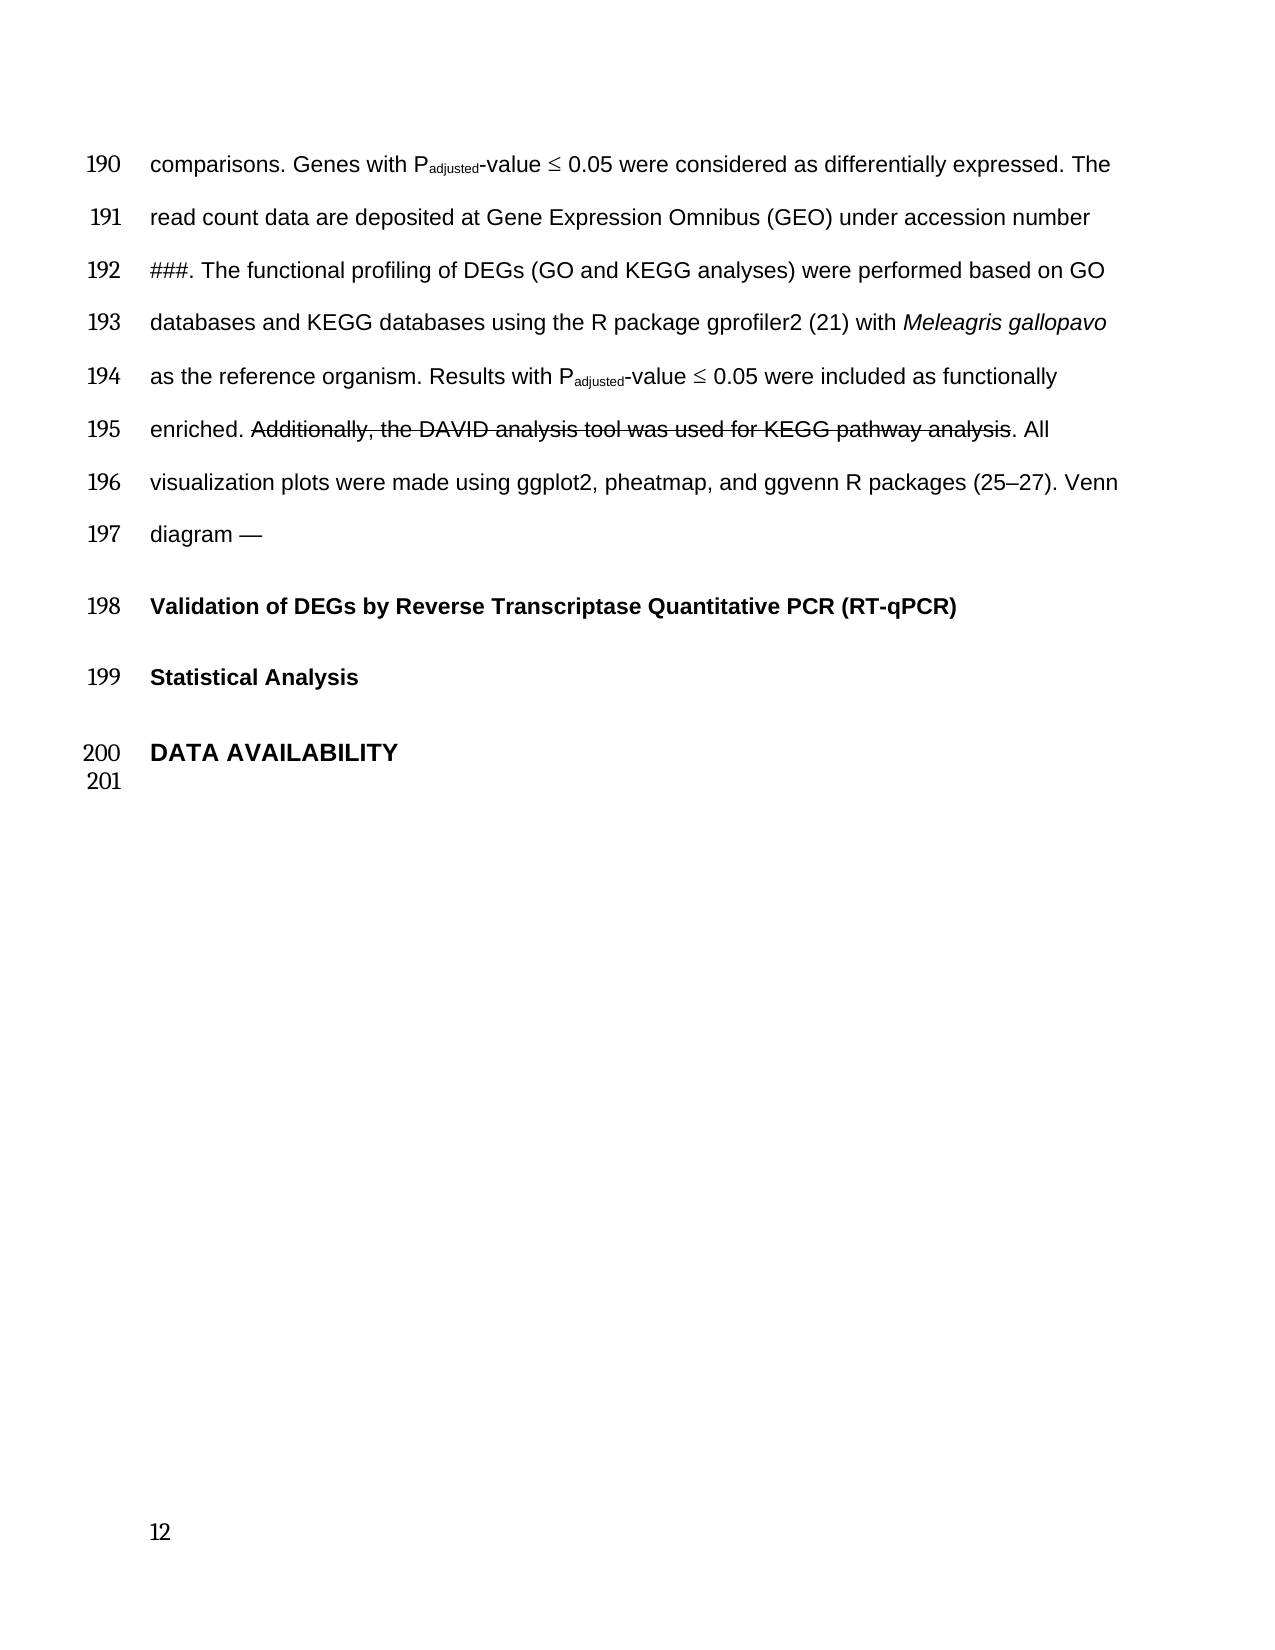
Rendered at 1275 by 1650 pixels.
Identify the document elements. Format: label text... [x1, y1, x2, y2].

subtitle DATA AVAILABILITY [150, 738, 1125, 767]
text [150, 150, 1125, 548]
text Statistical Analysis [150, 664, 1125, 691]
text Validation of DEGs by Reverse Transcriptase Quantitative PCR (RT-qPCR) [150, 593, 1125, 619]
